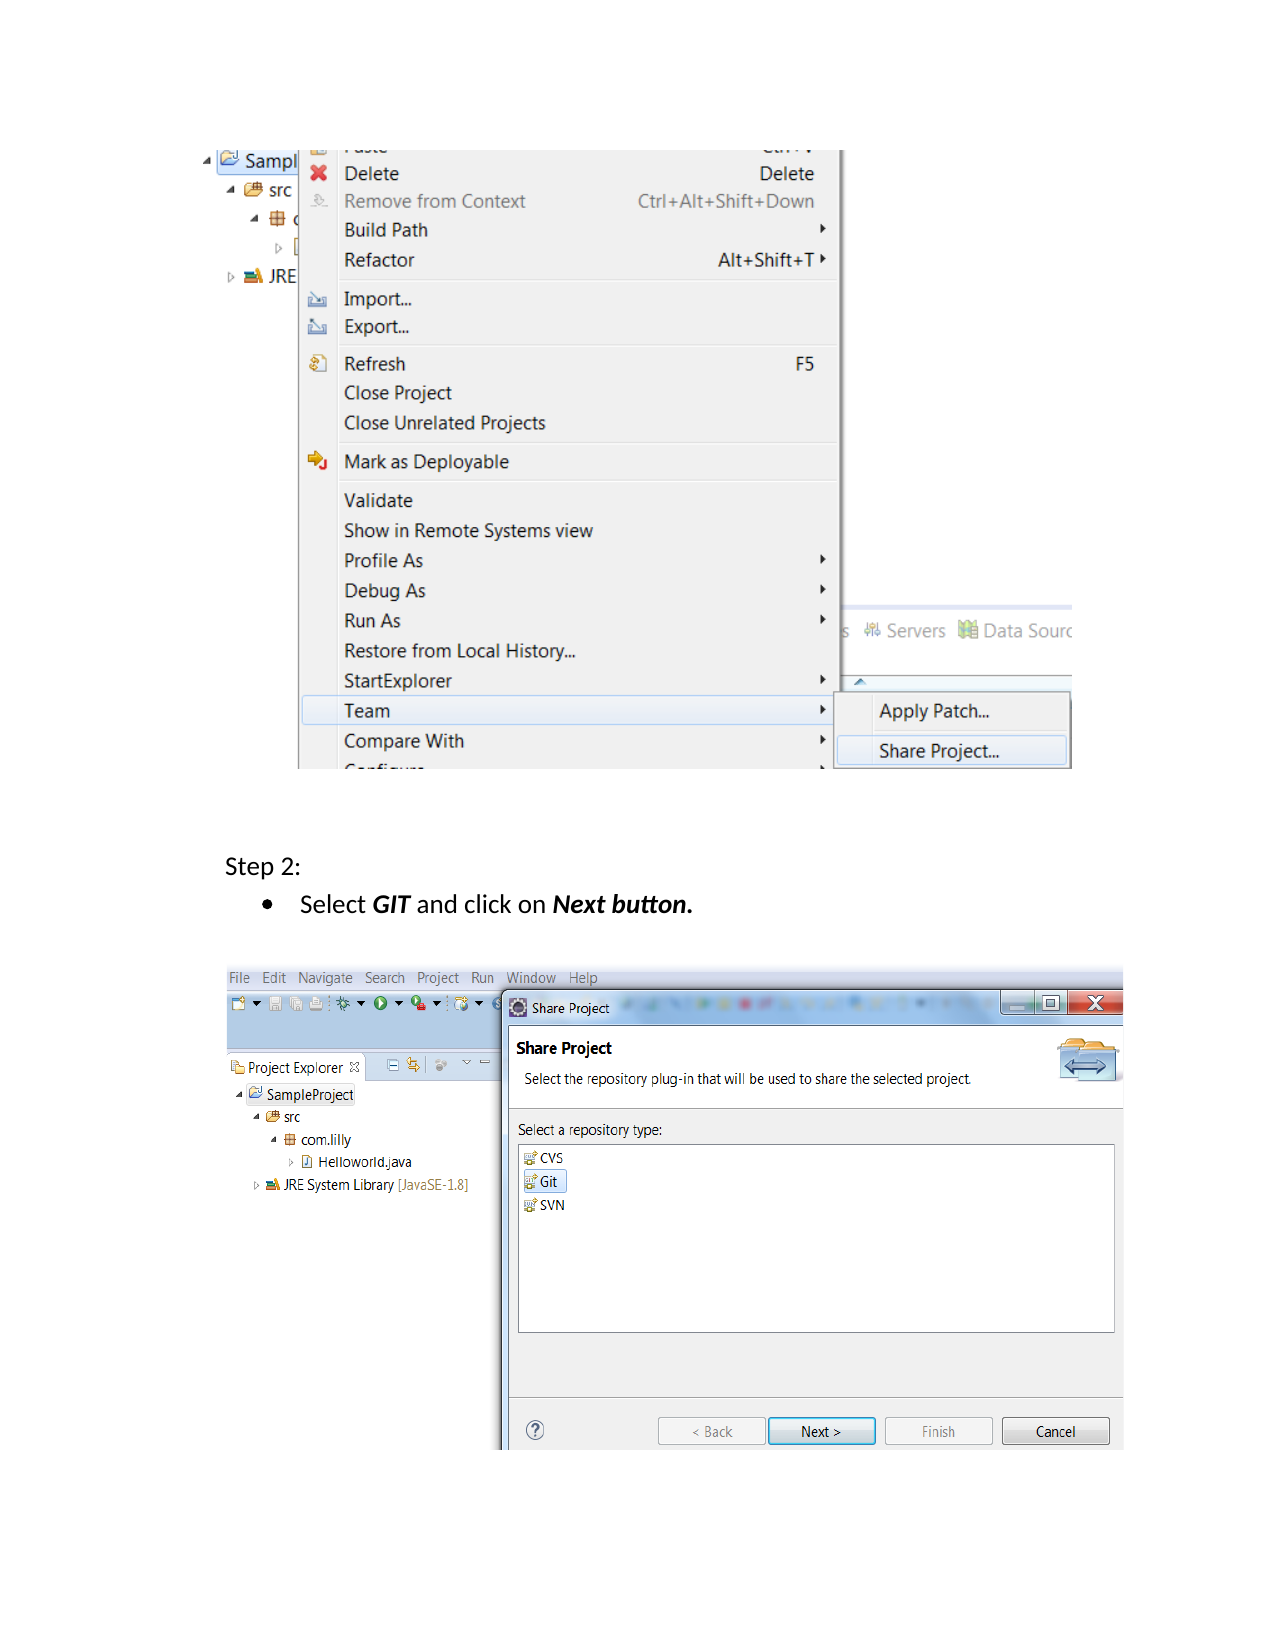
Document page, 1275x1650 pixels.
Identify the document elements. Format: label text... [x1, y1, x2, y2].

list Select GIT and click on Next button. [262, 887, 1125, 921]
picture [203, 150, 1072, 769]
list Step 2: [225, 849, 1125, 883]
picture [226, 963, 1124, 1450]
